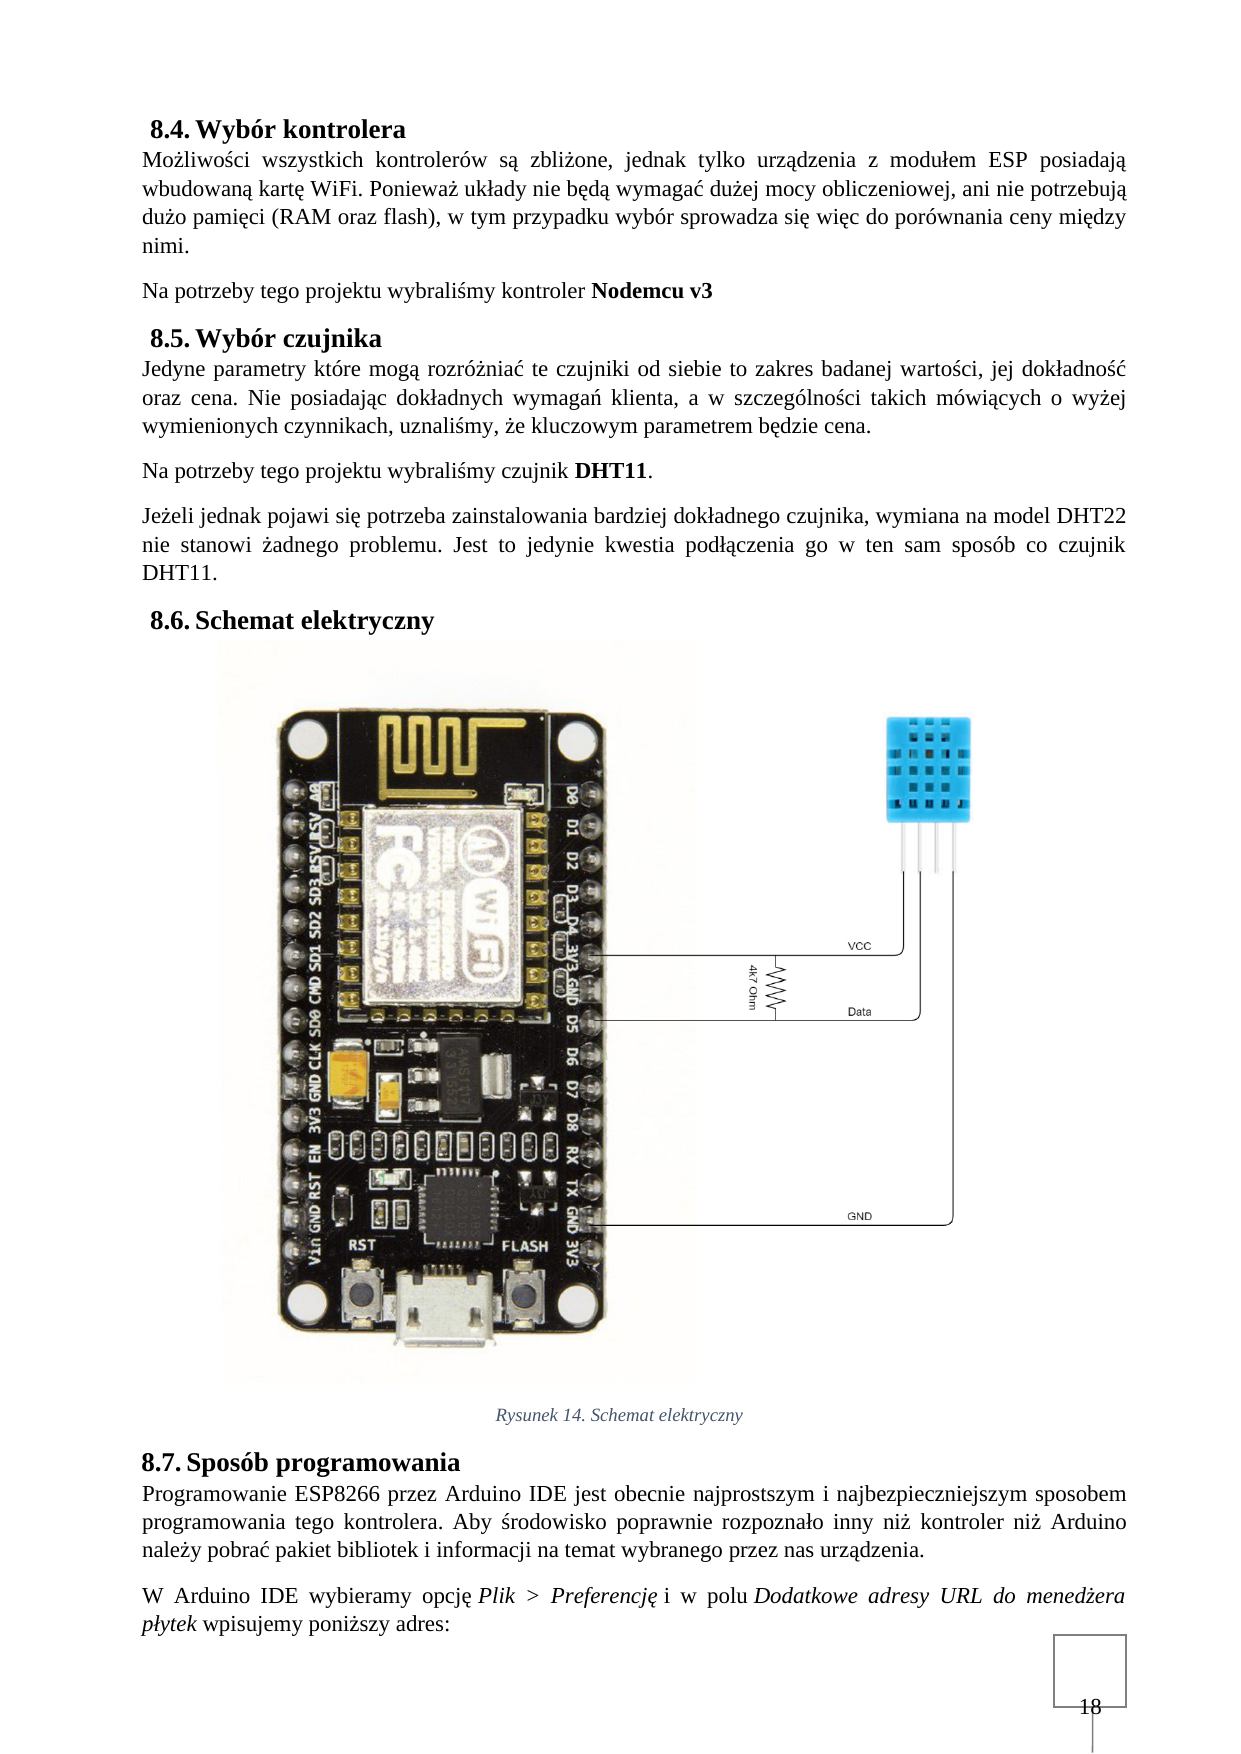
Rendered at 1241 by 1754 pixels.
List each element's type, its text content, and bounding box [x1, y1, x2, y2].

subtitle Sposób programowania [141, 1446, 1128, 1477]
subtitle Schemat elektryczny [150, 604, 1128, 636]
subtitle Wybór kontrolera [150, 113, 1128, 144]
text Rysunek 14. Schemat elektryczny [112, 1404, 1128, 1425]
text Jedyne parametry które mogą rozróżniać te czujniki od siebie to zakres badanej wartości, jej dokładność oraz cena. Nie posiadając dokładnych wymagań klienta, a w szczególności takich mówiących o wyżej wymienionych czynnikach, uznaliśmy, że kluczowym parametrem będzie cena. [142, 355, 1128, 439]
text Na potrzeby tego projektu wybraliśmy czujnik DHT11. [142, 457, 1128, 484]
text Na potrzeby tego projektu wybraliśmy kontroler Nodemcu v3 [142, 277, 1128, 303]
picture [202, 638, 1038, 1385]
text Programowanie ESP8266 przez Arduino IDE jest obecnie najprostszym i najbezpieczniejszym sposobem programowania tego kontrolera. Aby środowisko poprawnie rozpoznało inny niż kontroler niż Arduino należy pobrać pakiet bibliotek i informacji na temat wybranego przez nas urządzenia. [142, 1480, 1128, 1563]
text Jeżeli jednak pojawi się potrzeba zainstalowania bardziej dokładnego czujnika, wymiana na model DHT22 nie stanowi żadnego problemu. Jest to jedynie kwestia podłączenia go w ten sam sposób co czujnik DHT11. [142, 502, 1128, 586]
text Możliwości wszystkich kontrolerów są zbliżone, jednak tylko urządzenia z modułem ESP posiadają wbudowaną kartę WiFi. Ponieważ układy nie będą wymagać dużej mocy obliczeniowej, ani nie potrzebują dużo pamięci (RAM oraz flash), w tym przypadku wybór sprowadza się więc do porównania ceny między nimi. [142, 146, 1128, 258]
subtitle Wybór czujnika [150, 322, 1128, 353]
text W Arduino IDE wybieramy opcję Plik > Preferencję i w polu Dodatkowe adresy URL do menedżera płytek wpisujemy poniższy adres: [142, 1582, 1128, 1636]
